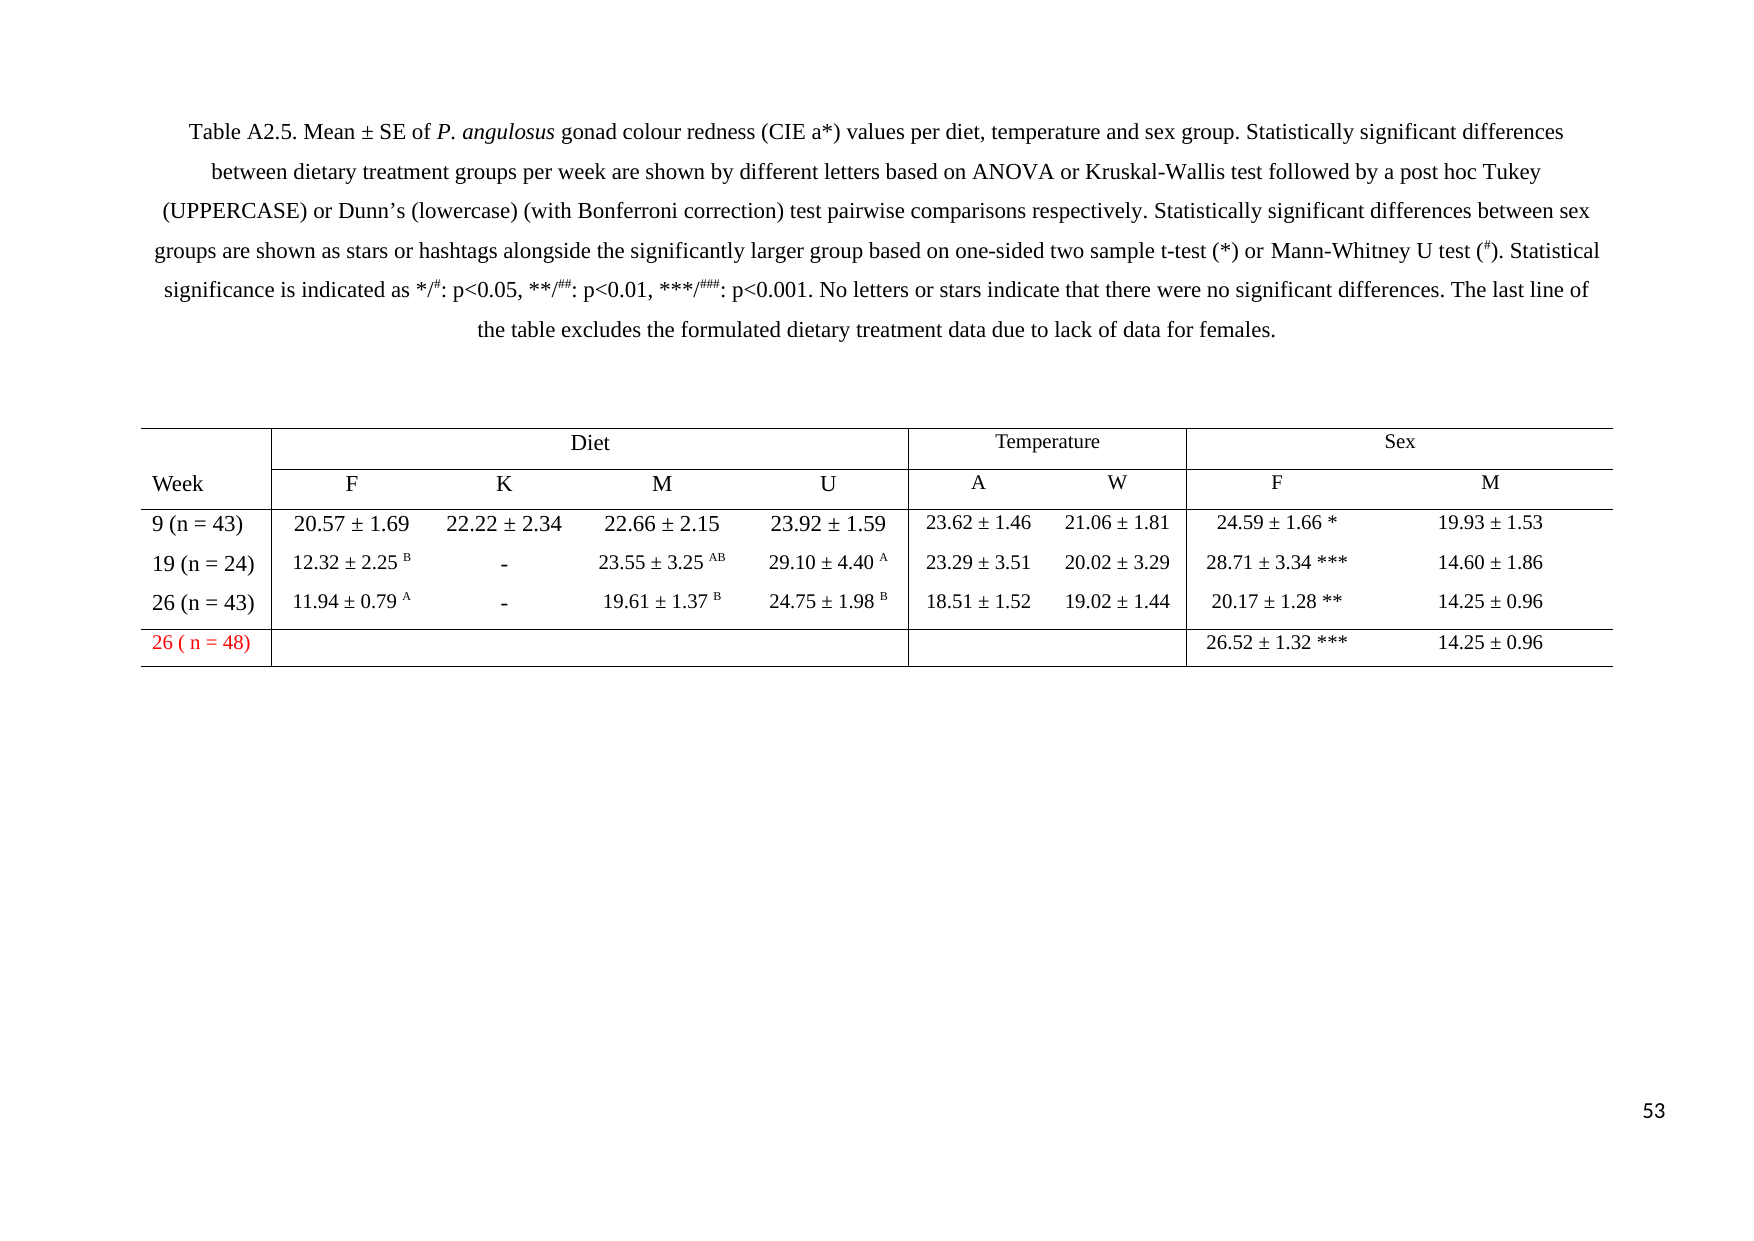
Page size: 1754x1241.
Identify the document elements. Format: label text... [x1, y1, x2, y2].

table_cell 19.93 ± 1.53 [1367, 510, 1613, 550]
table_cell [1048, 630, 1186, 666]
table_cell 14.25 ± 0.96 [1367, 589, 1613, 629]
table_cell [748, 630, 908, 666]
table_cell F [272, 470, 432, 509]
table_cell 24.59 ± 1.66 * [1187, 510, 1367, 550]
table_cell 9 (n = 43) [141, 510, 271, 550]
table_cell 20.57 ± 1.69 [272, 510, 432, 550]
table_cell 24.75 ± 1.98 B [748, 589, 908, 629]
table_cell 12.32 ± 2.25 B [272, 550, 432, 589]
table_cell W [1048, 470, 1186, 509]
table_cell U [748, 470, 908, 509]
table_cell [576, 630, 748, 666]
table_cell 29.10 ± 4.40 A [748, 550, 908, 589]
table_cell Week [141, 469, 271, 509]
table_cell [272, 630, 432, 666]
table_cell [432, 630, 576, 666]
table_header Diet [272, 429, 908, 469]
table_cell 23.55 ± 3.25 AB [576, 550, 748, 589]
table_cell 20.17 ± 1.28 ** [1187, 589, 1367, 629]
table_cell 22.22 ± 2.34 [432, 510, 576, 550]
table_cell K [432, 470, 576, 509]
table_cell - [432, 550, 576, 589]
table_cell 19 (n = 24) [141, 550, 271, 589]
table_cell 19.02 ± 1.44 [1048, 589, 1186, 629]
text Table A2.5. Mean ± SE of P. angulosus gonad colour redness (CIE a*) values per diet, temperature and sex group. Statistically significant differences between dietary treatment groups per week are shown by different letters based on ANOVA or Kruskal-Wallis test followed by a post hoc Tukey (UPPERCASE) or Dunn’s (lowercase) (with Bonferroni correction) test pairwise comparisons respectively. Statistically significant differences between sex groups are shown as stars or hashtags alongside the significantly larger group based on one-sided two sample t-test (*) or Mann-Whitney U test (#). Statistical significance is indicated as */#: p<0.05, **/##: p<0.01, ***/###: p<0.001. No letters or stars indicate that there were no significant differences. The last line of the table excludes the formulated dietary treatment data due to lack of data for females. [150, 118, 1604, 342]
table_cell 20.02 ± 3.29 [1048, 550, 1186, 589]
table_header Temperature [909, 429, 1186, 469]
table_cell M [576, 470, 748, 509]
table_cell 26 (n = 43) [141, 589, 271, 629]
table_header Sex [1187, 429, 1613, 469]
table_cell 23.62 ± 1.46 [909, 510, 1048, 550]
table_cell 23.29 ± 3.51 [909, 550, 1048, 589]
table_cell 14.25 ± 0.96 [1367, 630, 1613, 666]
table_cell 14.60 ± 1.86 [1367, 550, 1613, 589]
table_cell 23.92 ± 1.59 [748, 510, 908, 550]
table_cell 18.51 ± 1.52 [909, 589, 1048, 629]
table_cell - [432, 589, 576, 629]
table_cell 28.71 ± 3.34 *** [1187, 550, 1367, 589]
table_cell 21.06 ± 1.81 [1048, 510, 1186, 550]
table_cell 11.94 ± 0.79 A [272, 589, 432, 629]
table_cell M [1367, 470, 1613, 509]
table_cell [909, 630, 1048, 666]
table_header [141, 429, 271, 469]
table_cell 19.61 ± 1.37 B [576, 589, 748, 629]
table_cell F [1187, 470, 1367, 509]
table_cell A [909, 470, 1048, 509]
table_cell 26 ( n = 48) [141, 630, 271, 666]
table_cell 26.52 ± 1.32 *** [1187, 630, 1367, 666]
table_cell 22.66 ± 2.15 [576, 510, 748, 550]
